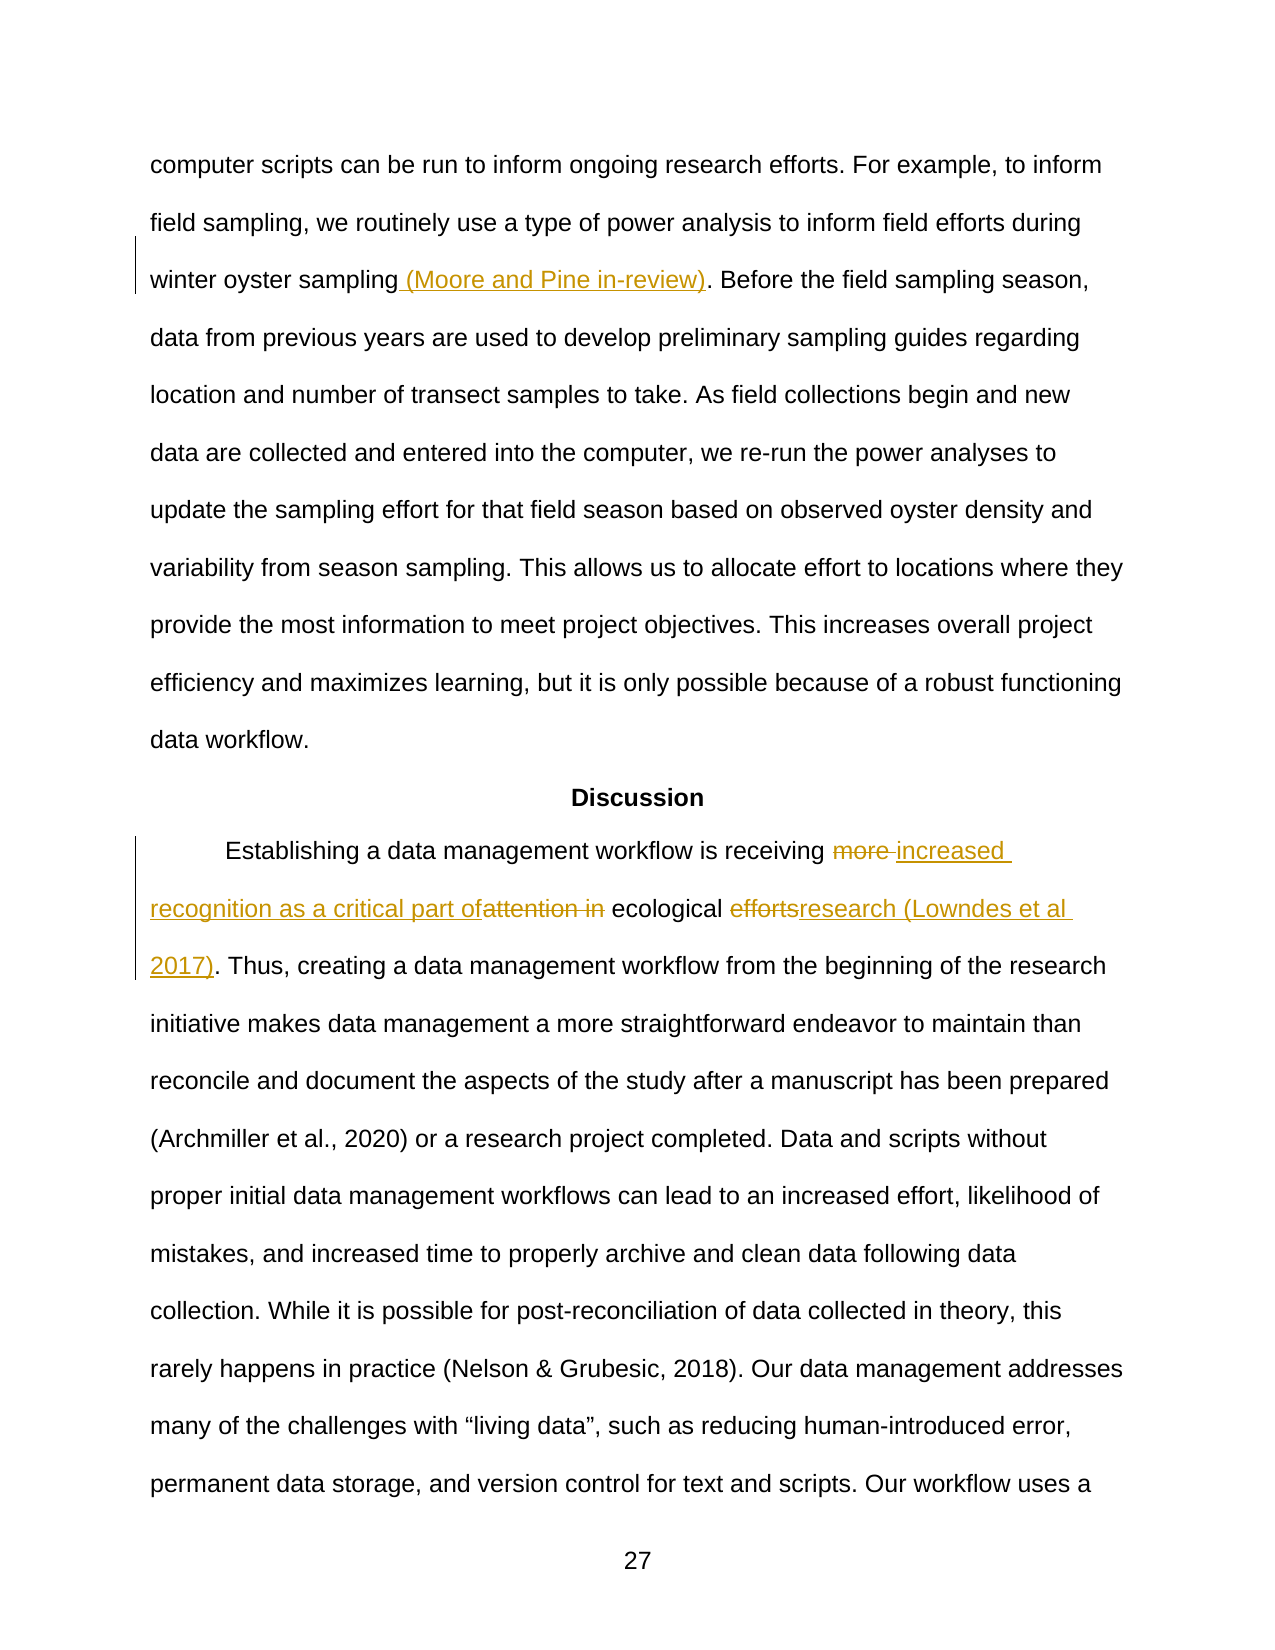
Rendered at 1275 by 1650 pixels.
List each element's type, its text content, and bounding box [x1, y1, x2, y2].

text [150, 836, 1125, 1497]
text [150, 150, 1125, 754]
subtitle Discussion [150, 782, 1125, 811]
